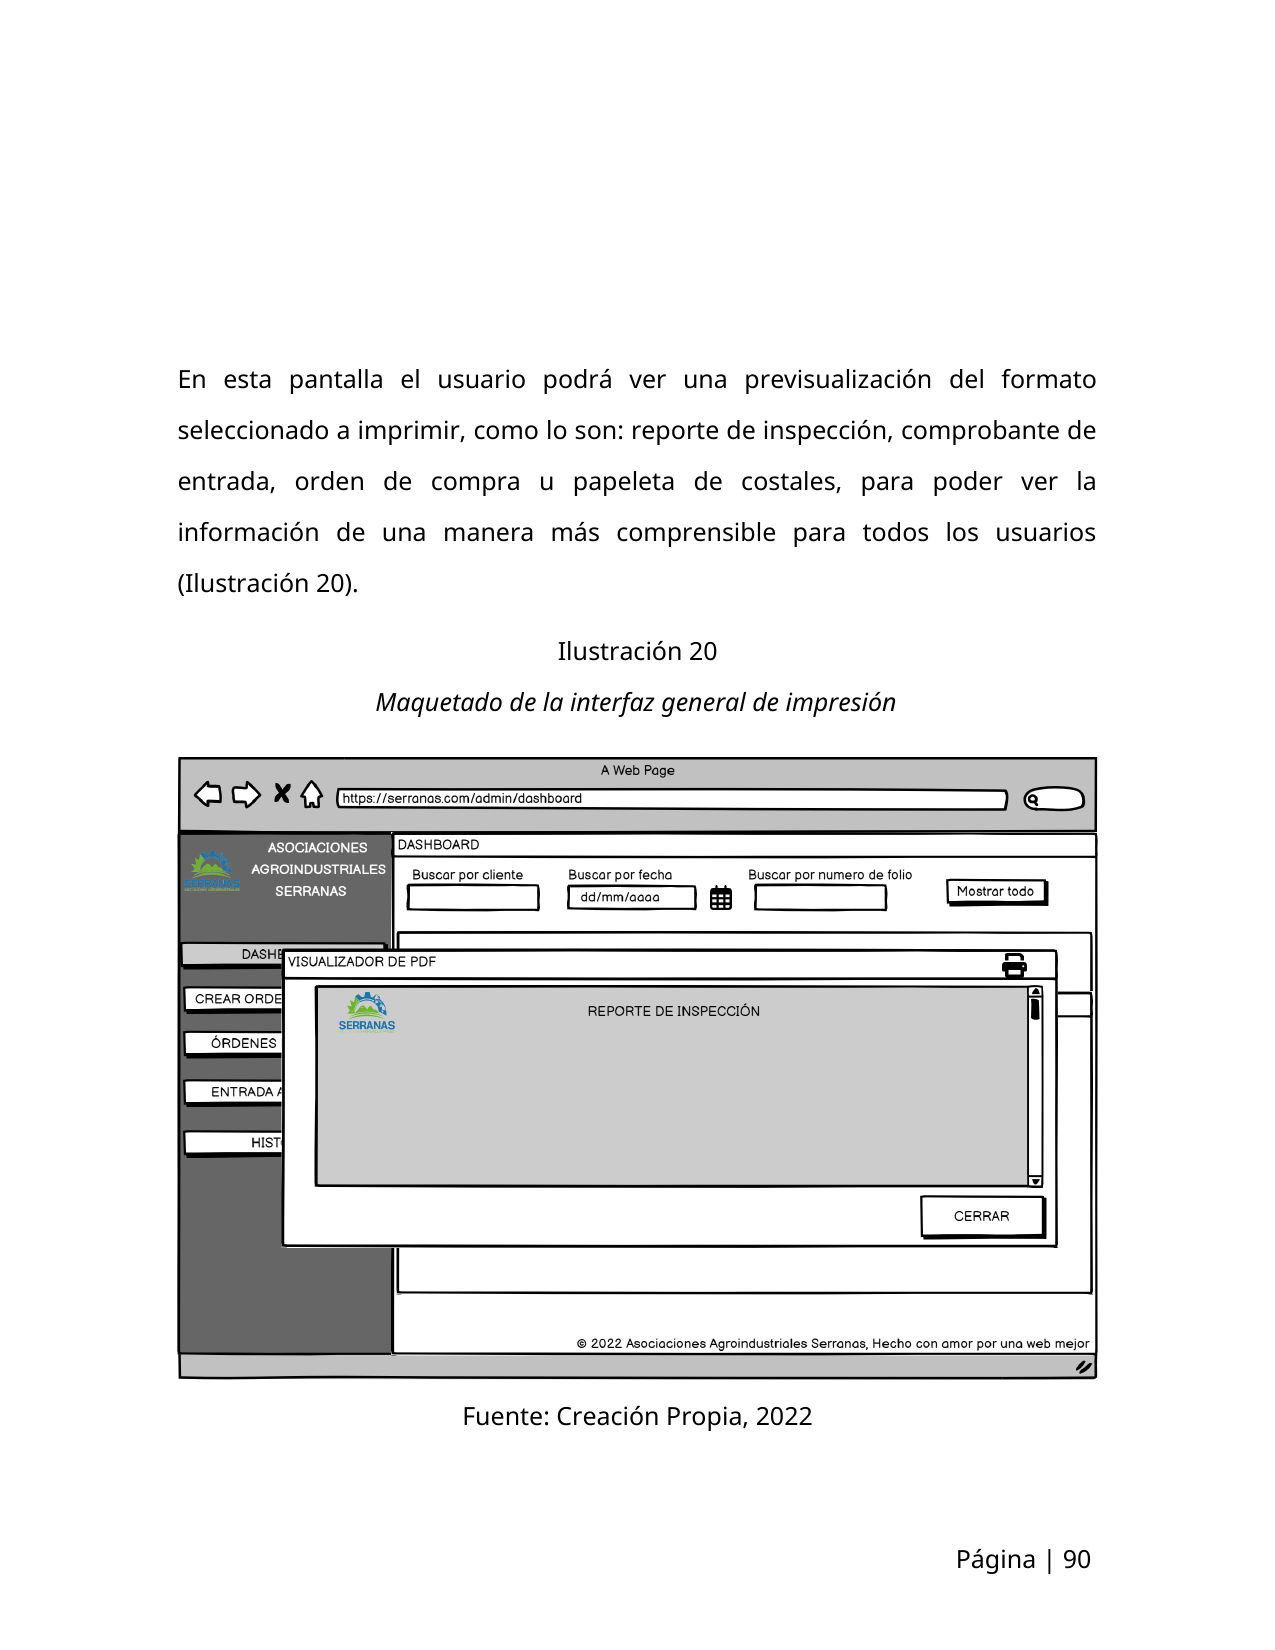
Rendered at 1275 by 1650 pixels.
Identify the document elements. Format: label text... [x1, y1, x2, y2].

text En esta pantalla el usuario podrá ver una previsualización del formato seleccionado a imprimir, como lo son: reporte de inspección, comprobante de entrada, orden de compra u papeleta de costales, para poder ver la información de una manera más comprensible para todos los usuarios (Ilustración 20). [177, 361, 1098, 600]
text Ilustración 20 Maquetado de la interfaz general de impresión [177, 633, 1098, 718]
text Fuente: Creación Propia, 2022 [177, 1399, 1098, 1433]
picture [177, 756, 1098, 1380]
